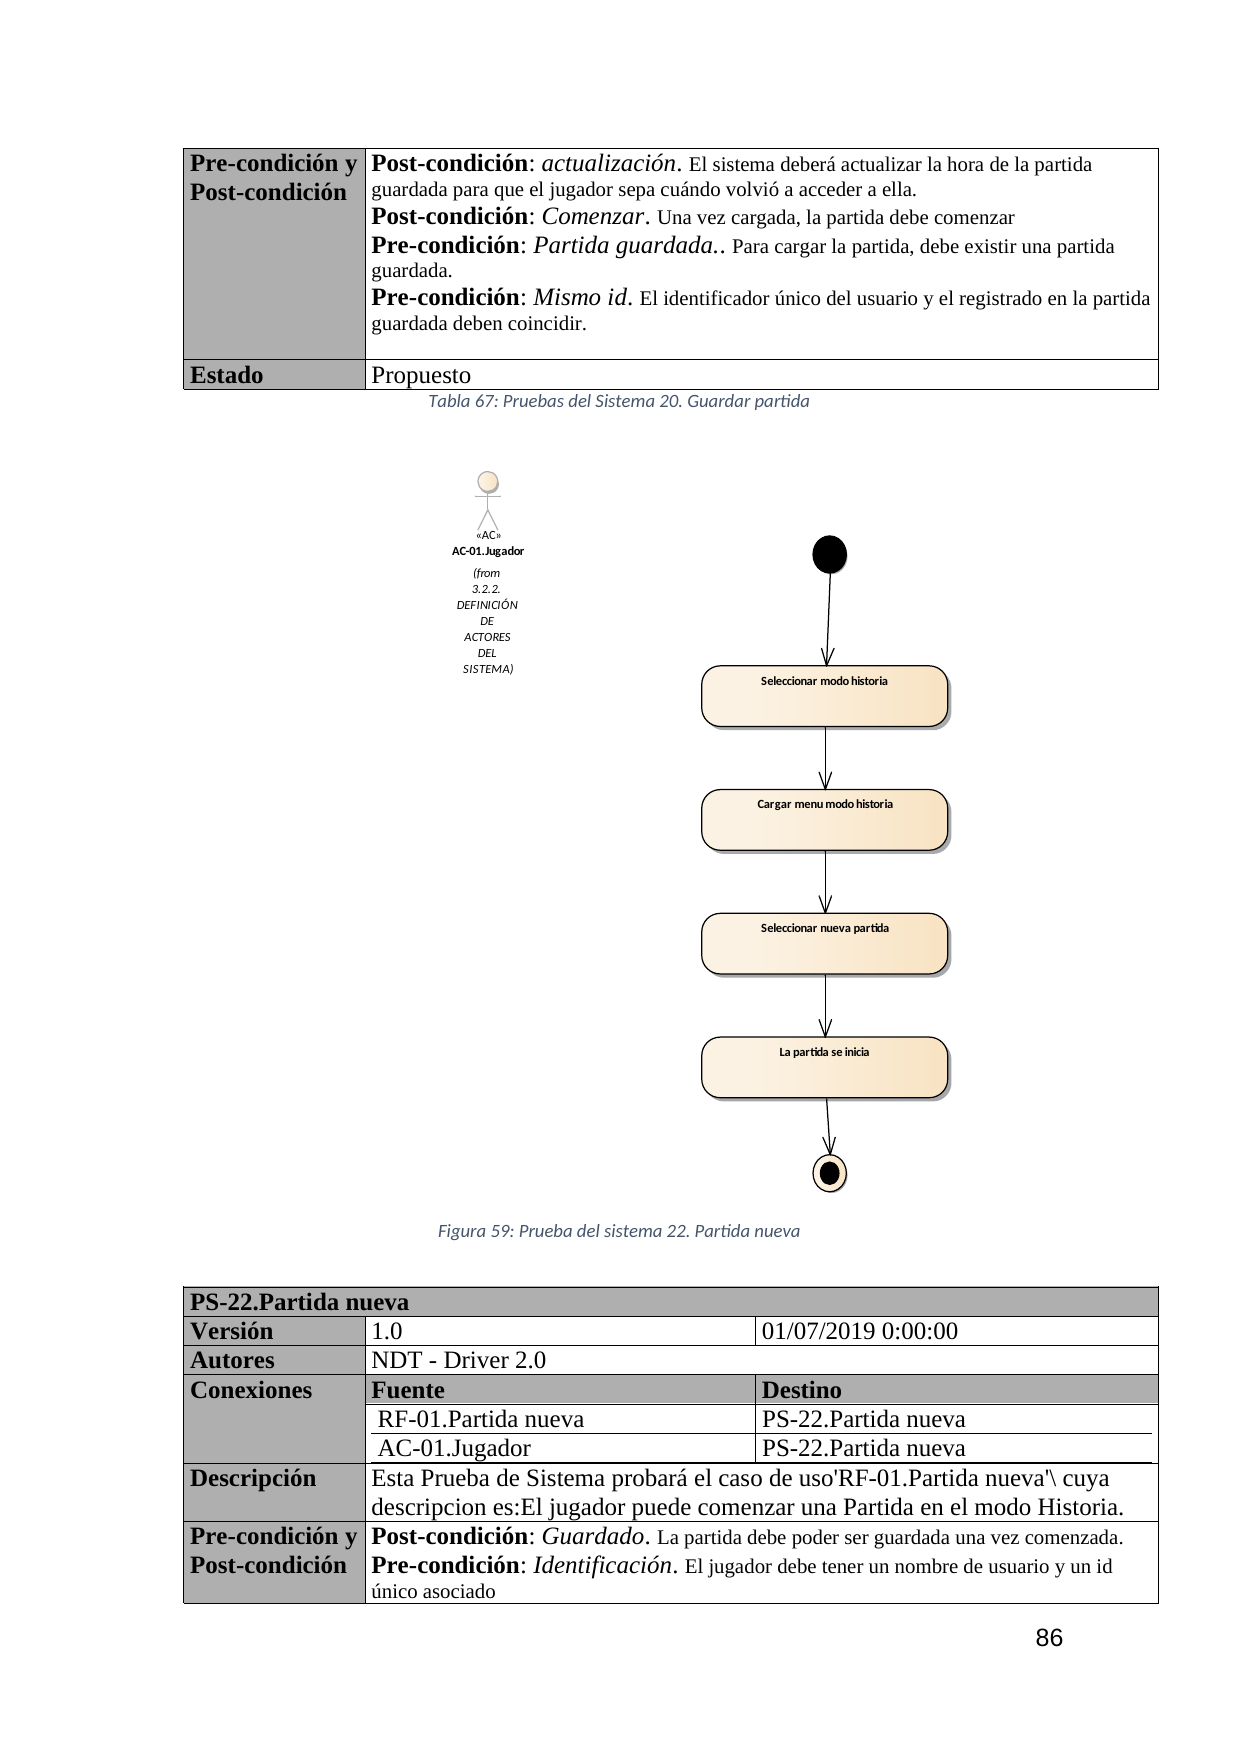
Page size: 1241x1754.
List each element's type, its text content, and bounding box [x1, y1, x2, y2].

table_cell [366, 1522, 1158, 1603]
table_cell Post-condición: actualización. El sistema deberá actualizar la hora de la partida guardada para que el jugador sepa cuándo volvió a acceder a ella. Post-condición: Comenzar. Una vez cargada, la partida debe comenzar Pre-condición: Partida guardada.. Para cargar la partida, debe existir una partida guardada. Pre-condición: Mismo id. El identificador único del usuario y el registrado en la partida guardada deben coincidir. [366, 149, 1158, 359]
table_cell [1152, 1405, 1158, 1463]
table_cell Versión [184, 1317, 365, 1345]
table_cell Destino [756, 1375, 1158, 1403]
table_cell 01/07/2019 0:00:00 [756, 1317, 1158, 1345]
table_cell [366, 1405, 371, 1463]
table_cell Fuente [366, 1375, 755, 1403]
table_cell Autores [184, 1346, 365, 1374]
table_cell NDT - Driver 2.0 [366, 1346, 1158, 1374]
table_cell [184, 1522, 365, 1603]
table_cell Estado [184, 360, 365, 389]
table_cell Descripción [184, 1464, 365, 1521]
table_cell Conexiones [184, 1375, 365, 1463]
table_header PS-22.Partida nueva [184, 1288, 1158, 1316]
table_cell Pre-condición y Post-condición [184, 149, 365, 359]
table_cell 1.0 [366, 1317, 755, 1345]
table_cell Esta Prueba de Sistema probará el caso de uso'RF-01.Partida nueva'\ cuya descripcion es:El jugador puede comenzar una Partida en el modo Historia. [366, 1464, 1158, 1521]
table_cell Propuesto [366, 360, 1158, 389]
